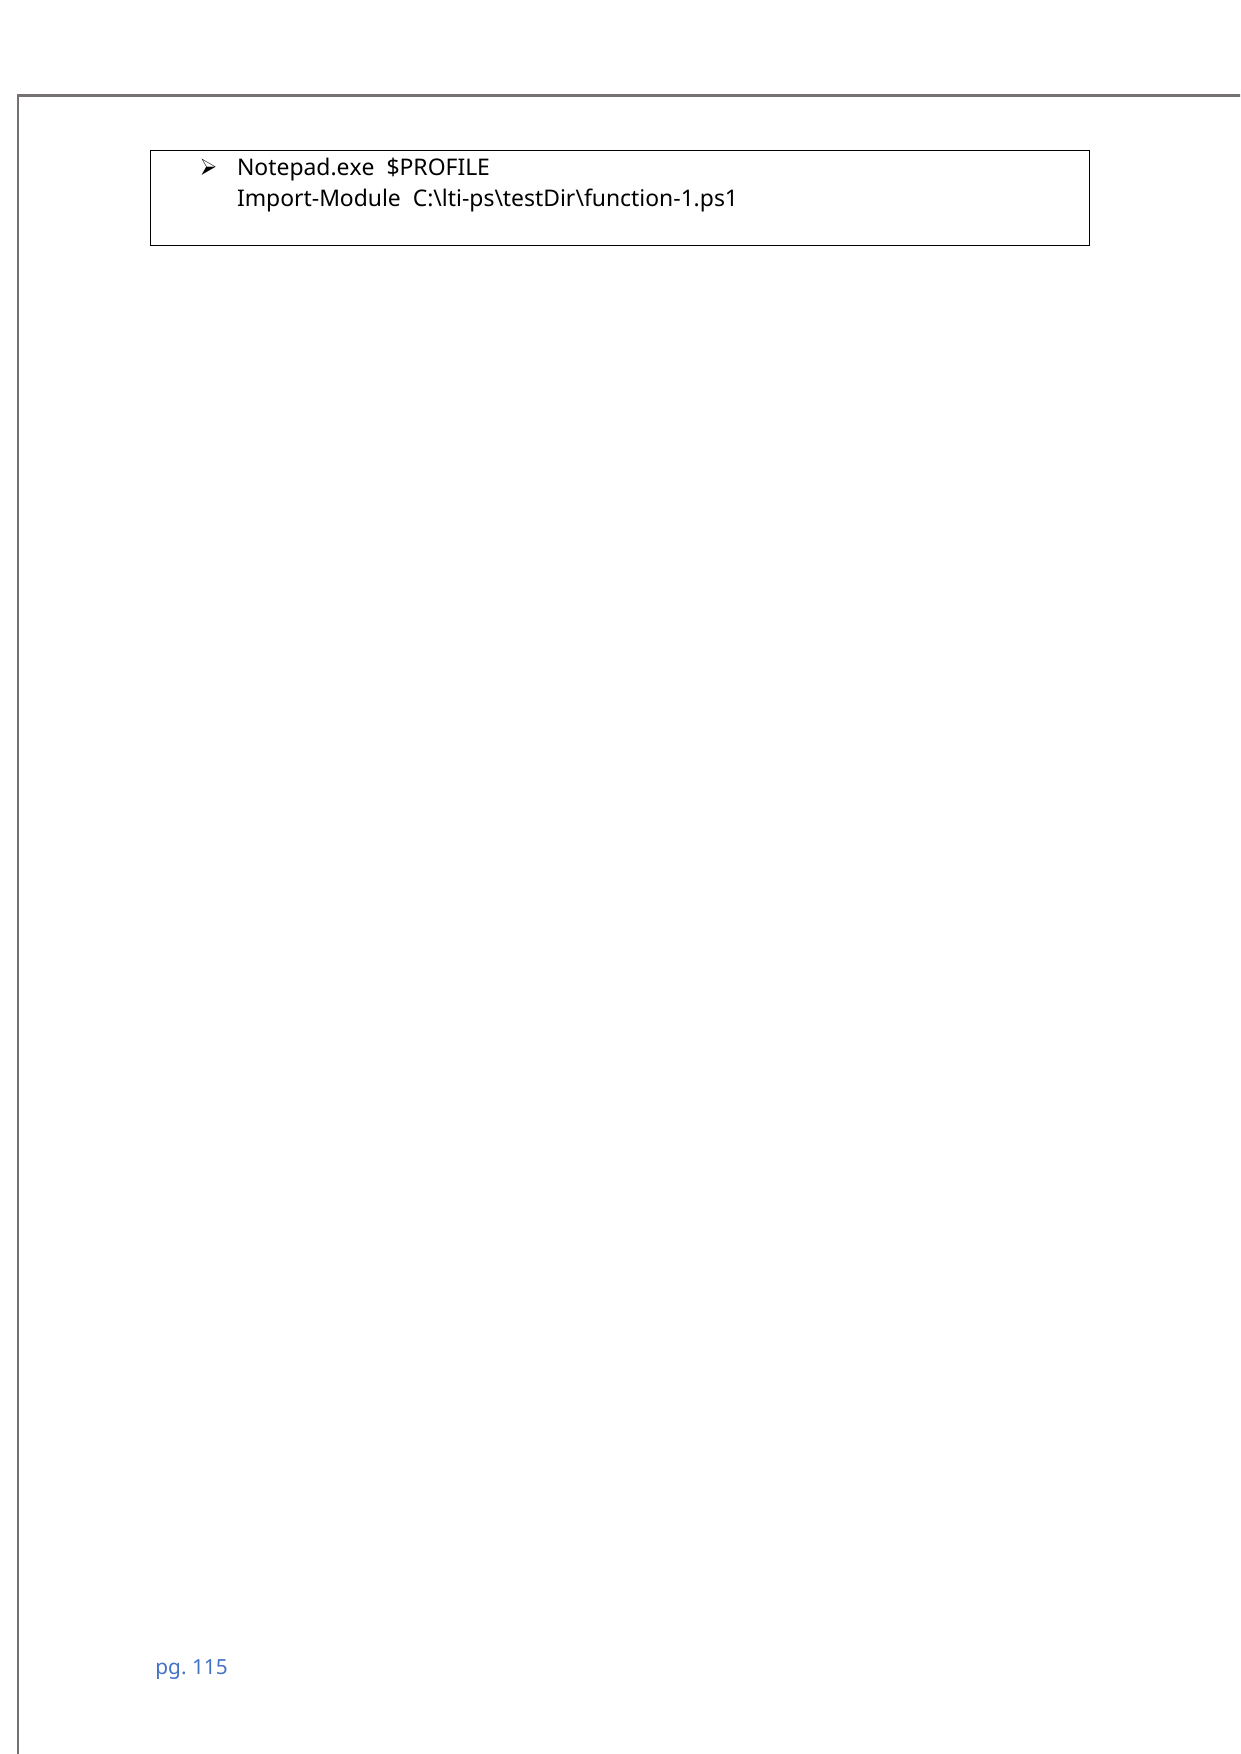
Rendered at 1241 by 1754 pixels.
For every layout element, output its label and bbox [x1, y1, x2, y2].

table_header [151, 151, 1089, 245]
